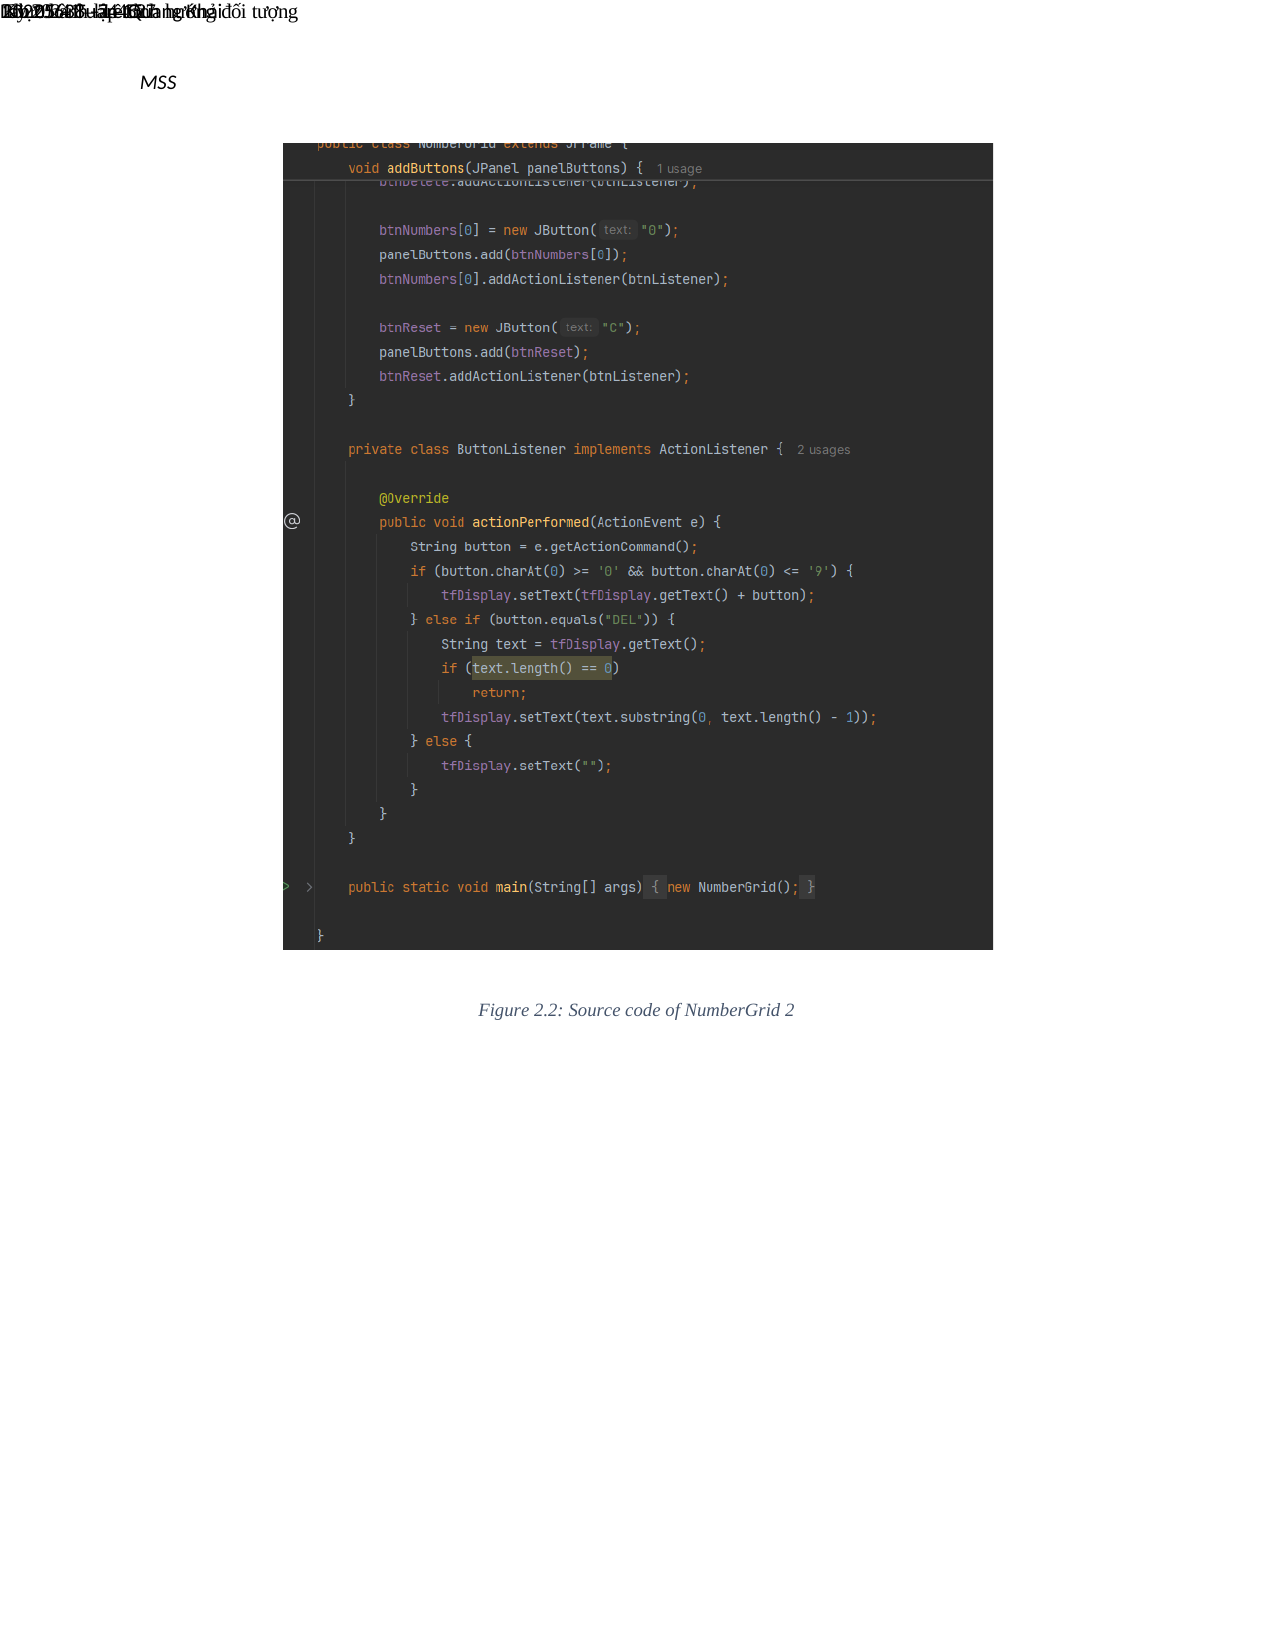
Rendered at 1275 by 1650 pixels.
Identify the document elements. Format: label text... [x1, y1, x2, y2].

text Figure 2.2: Source code of NumberGrid 2 [140, 999, 1135, 1021]
picture [283, 143, 994, 950]
